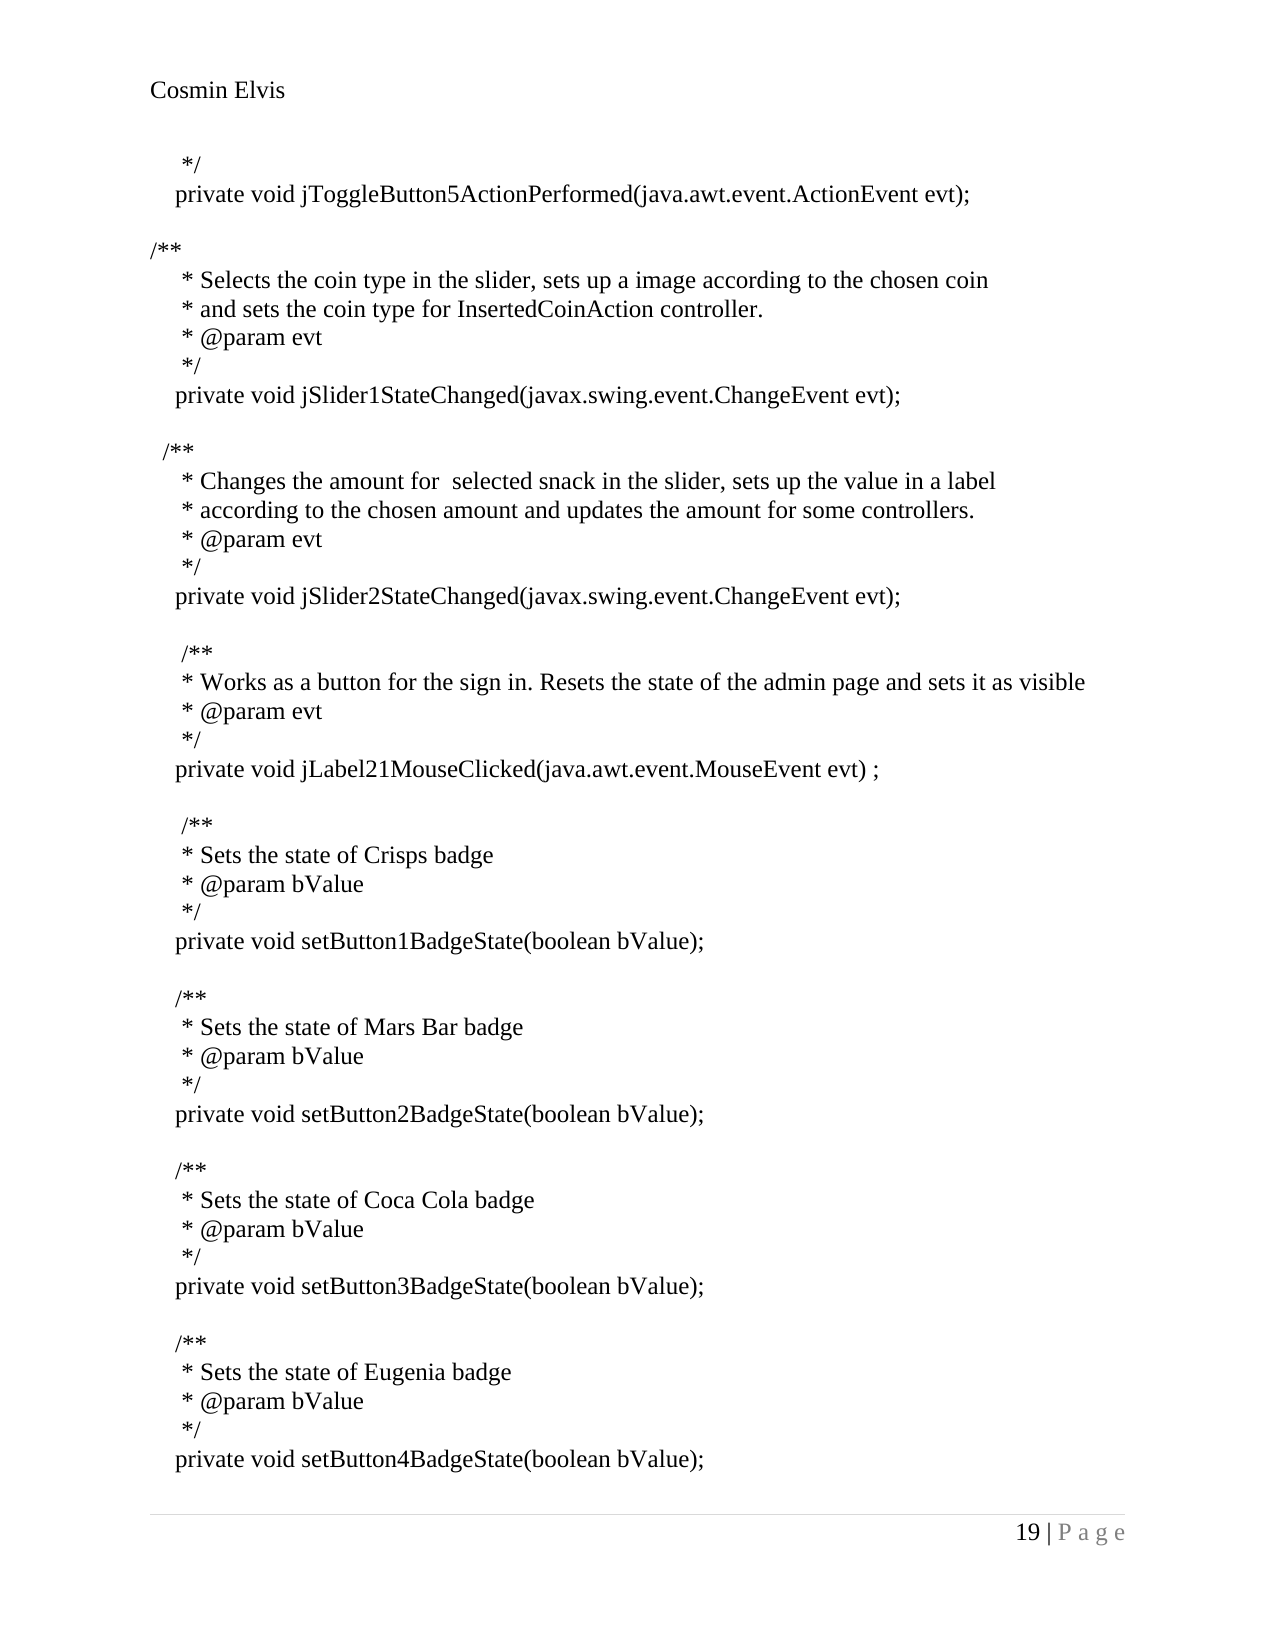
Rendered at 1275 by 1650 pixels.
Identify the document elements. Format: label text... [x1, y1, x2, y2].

text * @param bValue [150, 869, 1125, 897]
text * and sets the coin type for InsertedCoinAction controller. [150, 294, 1125, 322]
text /** [150, 236, 1125, 265]
text * Sets the state of Eugenia badge [150, 1357, 1125, 1386]
text * Sets the state of Mars Bar badge [150, 1012, 1125, 1041]
text /** [150, 811, 1125, 840]
text private void jLabel21MouseClicked(java.awt.event.MouseEvent evt) ; [150, 754, 1125, 782]
text private void setButton3BadgeState(boolean bValue); [150, 1271, 1125, 1300]
text */ [150, 552, 1125, 581]
text * @param evt [150, 696, 1125, 725]
text private void setButton2BadgeState(boolean bValue); [150, 1099, 1125, 1127]
text /** [150, 437, 1125, 466]
text /** [150, 984, 1125, 1012]
text * @param bValue [150, 1386, 1125, 1415]
text /** [150, 1156, 1125, 1185]
text private void setButton4BadgeState(boolean bValue); [150, 1444, 1125, 1472]
text * Sets the state of Crisps badge [150, 840, 1125, 869]
text private void jToggleButton5ActionPerformed(java.awt.event.ActionEvent evt); [150, 179, 1125, 207]
text */ [150, 897, 1125, 926]
text * @param evt [150, 524, 1125, 552]
text */ [150, 1070, 1125, 1099]
text /** [150, 639, 1125, 667]
text */ [150, 351, 1125, 380]
text * Selects the coin type in the slider, sets up a image according to the chosen coin [150, 265, 1125, 294]
text private void jSlider2StateChanged(javax.swing.event.ChangeEvent evt); [150, 581, 1125, 610]
text * Sets the state of Coca Cola badge [150, 1185, 1125, 1214]
text */ [150, 1242, 1125, 1271]
text private void setButton1BadgeState(boolean bValue); [150, 926, 1125, 955]
text * @param evt [150, 322, 1125, 351]
text * Changes the amount for selected snack in the slider, sets up the value in a label [150, 466, 1125, 495]
text */ [150, 725, 1125, 754]
text */ [150, 1415, 1125, 1444]
text */ [150, 150, 1125, 179]
text * according to the chosen amount and updates the amount for some controllers. [150, 495, 1125, 524]
text * @param bValue [150, 1041, 1125, 1070]
text private void jSlider1StateChanged(javax.swing.event.ChangeEvent evt); [150, 380, 1125, 409]
text * Works as a button for the sign in. Resets the state of the admin page and sets it as visible [150, 667, 1125, 696]
text /** [150, 1329, 1125, 1357]
text * @param bValue [150, 1214, 1125, 1242]
